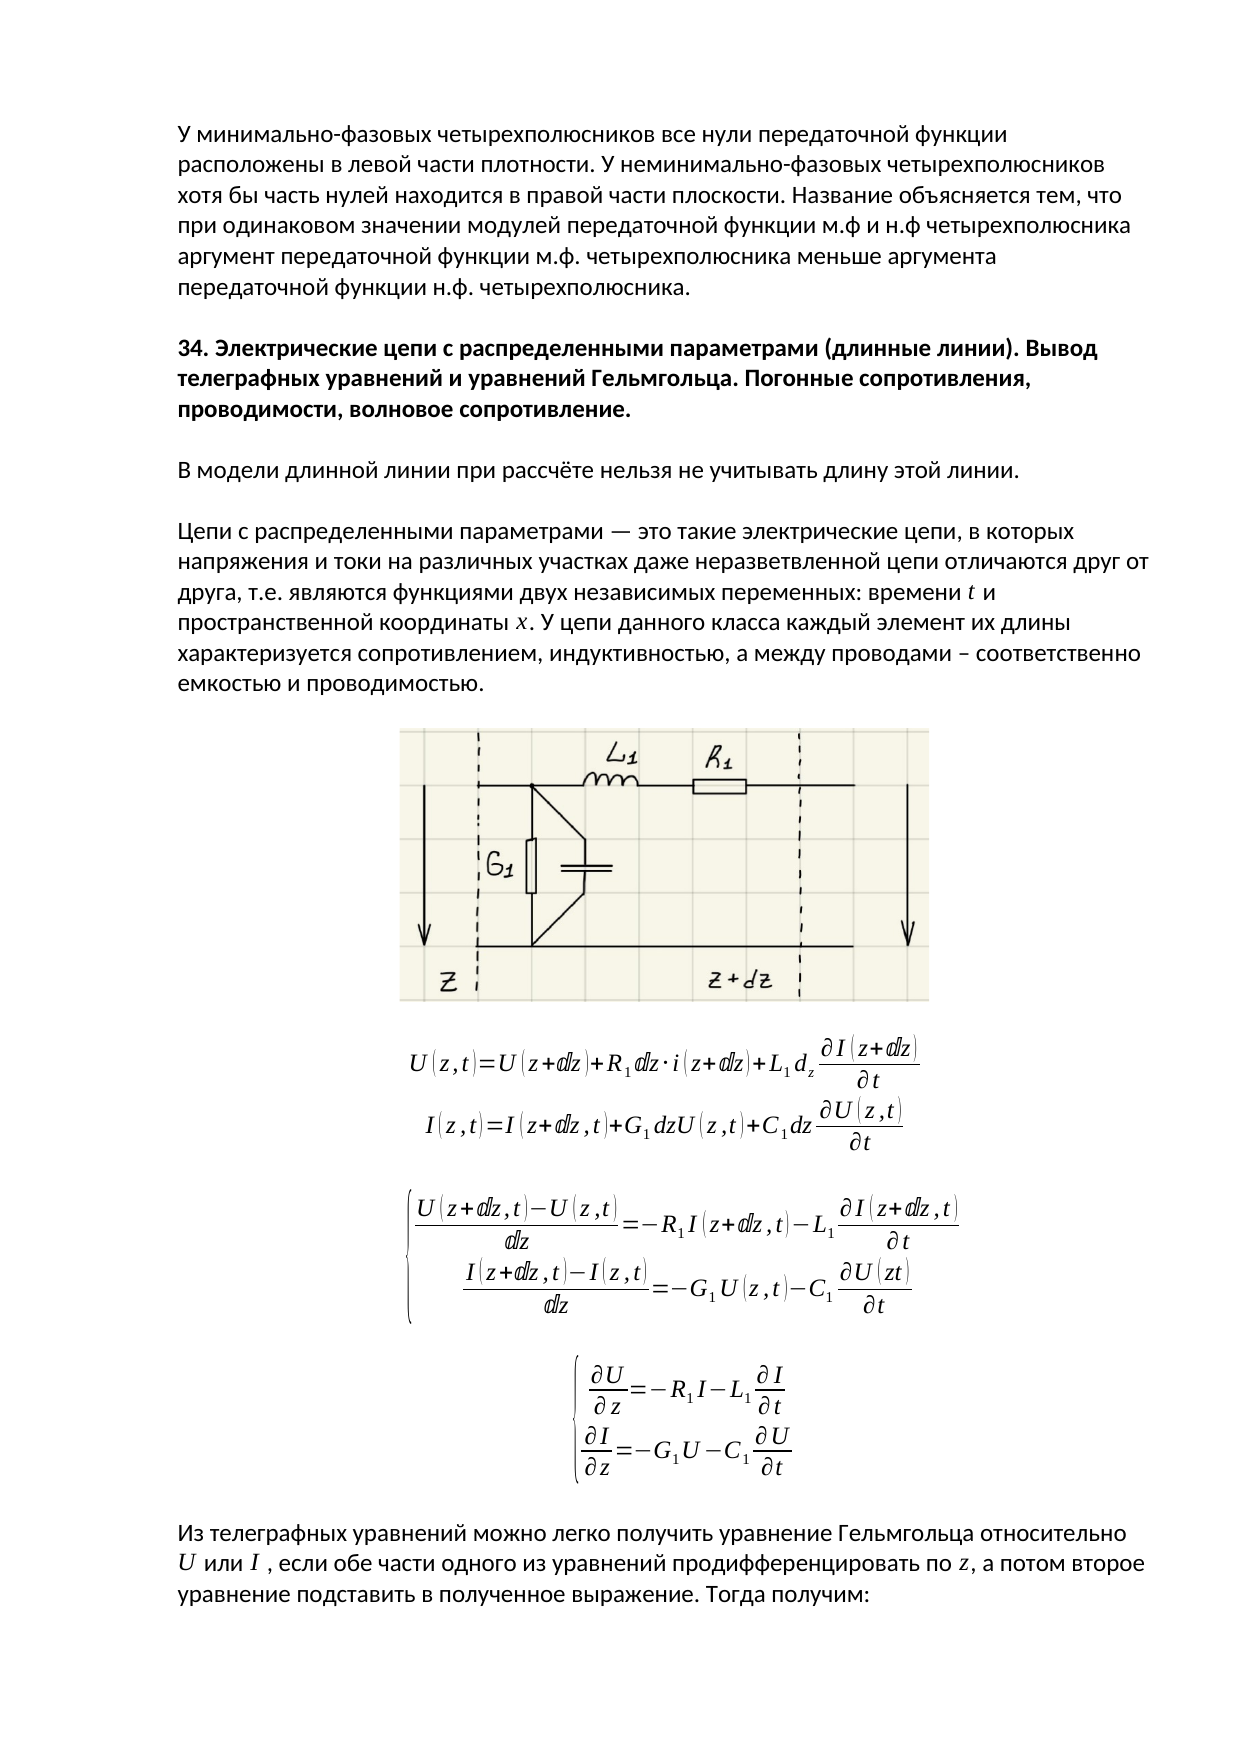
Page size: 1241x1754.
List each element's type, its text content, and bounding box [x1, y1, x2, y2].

picture [399, 728, 930, 1002]
text У минимально-фазовых четырехполюсников все нули передаточной функции расположены в левой части плотности. У неминимально-фазовых четырехполюсников хотя бы часть нулей находится в правой части плоскости. Название объясняется тем, что при одинаковом значении модулей передаточной функции м.ф и н.ф четырехполюсника аргумент передаточной функции м.ф. четырехполюсника меньше аргумента передаточной функции н.ф. четырехполюсника. [177, 118, 1152, 301]
text 34. Электрические цепи с распределенными параметрами (длинные линии). Вывод телеграфных уравнений и уравнений Гельмгольца. Погонные сопротивления, проводимости, волновое сопротивление. [177, 332, 1152, 423]
text В модели длинной линии при рассчёте нельзя не учитывать длину этой линии. [177, 454, 1152, 484]
text Цепи с распределенными параметрами — это такие электрические цепи, в которых напряжения и токи на различных участках даже неразветвленной цепи отличаются друг от друга, т.е. являются функциями двух независимых переменных: времени и пространственной координаты . У цепи данного класса каждый элемент их длины характеризуется сопротивлением, индуктивностью, а между проводами – соответственно емкостью и проводимостью. [177, 515, 1152, 698]
text Из телеграфных уравнений можно легко получить уравнение Гельмгольца относительно или , если обе части одного из уравнений продифференцировать по , а потом второе уравнение подставить в полученное выражение. Тогда получим: [177, 1517, 1152, 1608]
